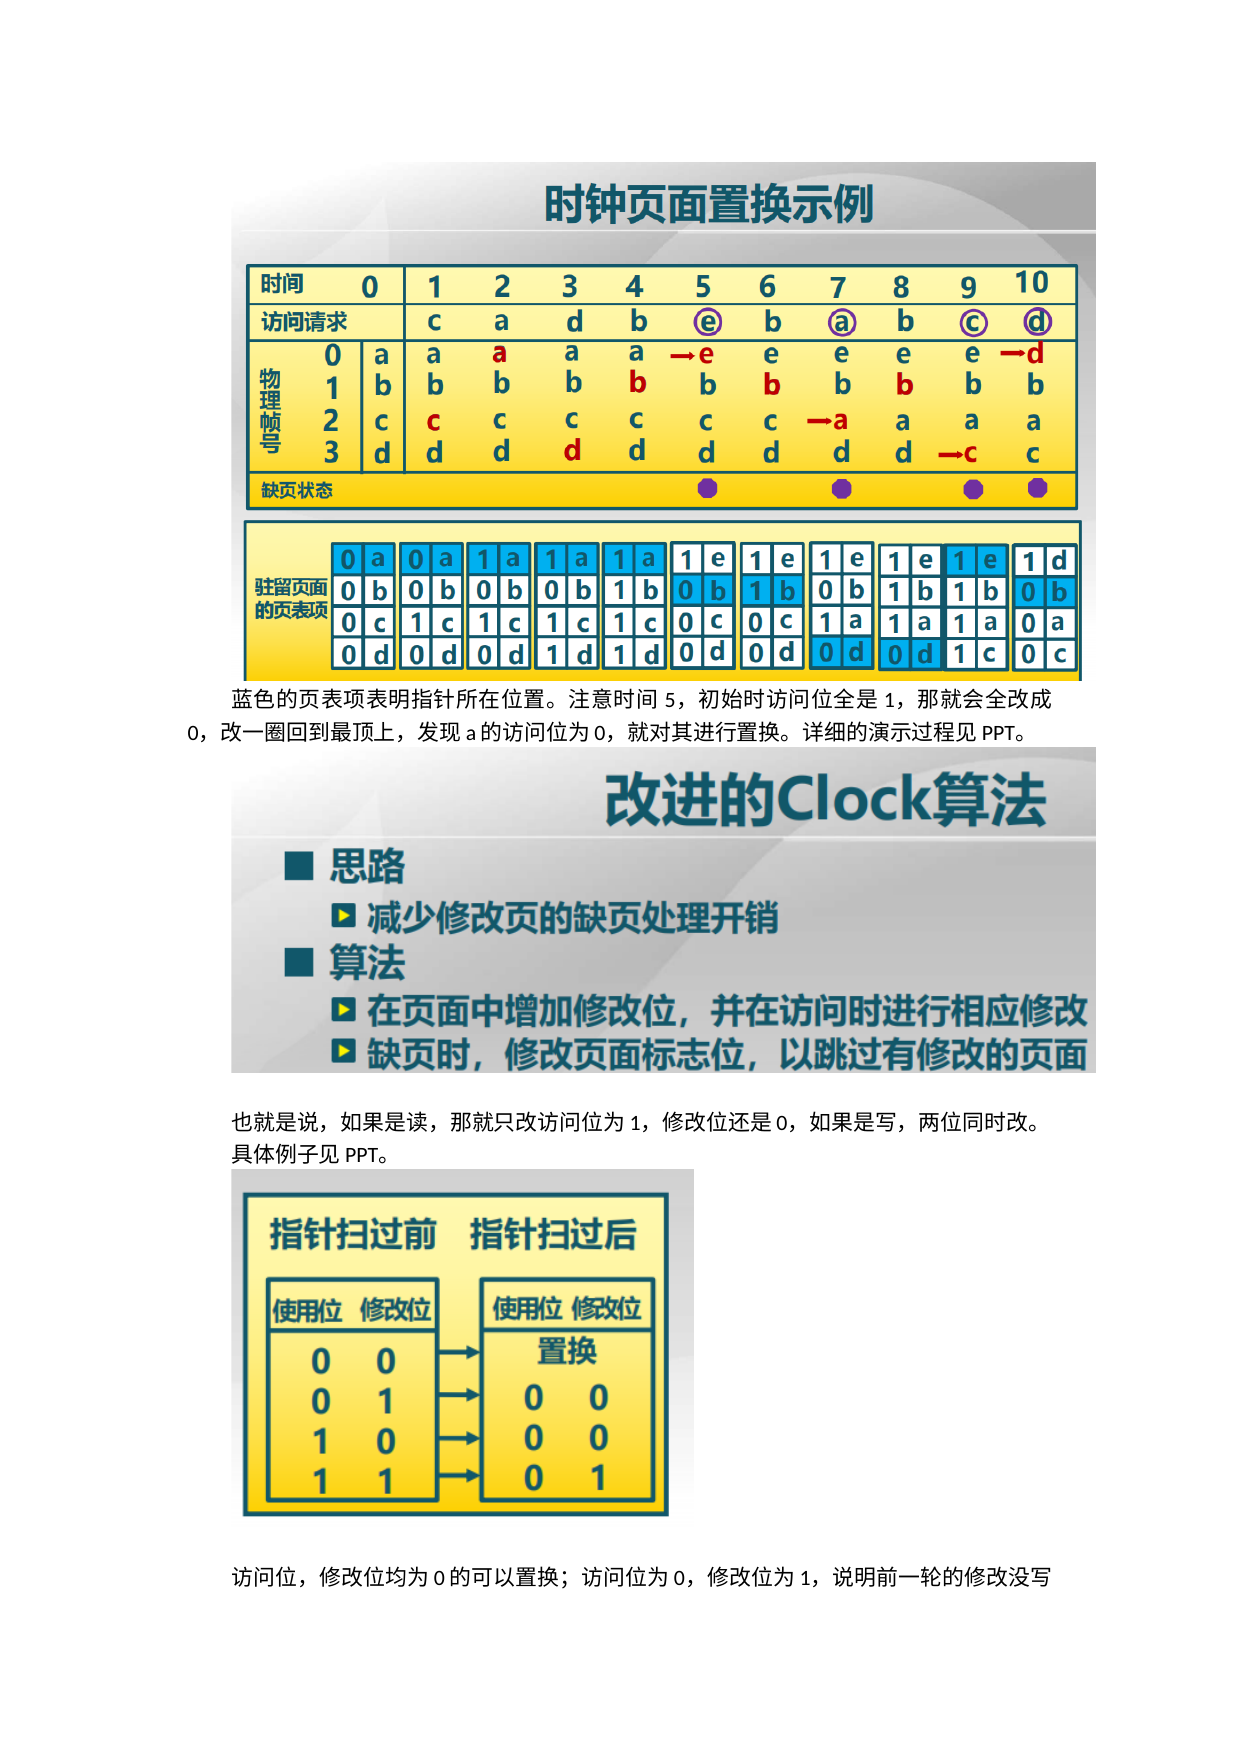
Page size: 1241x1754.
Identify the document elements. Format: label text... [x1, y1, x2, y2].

text 具体例子见PPT。 [187, 1137, 1053, 1169]
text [187, 1559, 1053, 1592]
text 蓝色的页表项表明指针所在位置。注意时间5，初始时访问位全是1，那就会全改成0，改一圈回到最顶上，发现a的访问位为0，就对其进行置换。详细的演示过程见PPT。 [187, 682, 1053, 747]
picture [231, 1169, 694, 1529]
picture [231, 162, 1096, 681]
picture [231, 747, 1096, 1073]
text 也就是说，如果是读，那就只改访问位为1，修改位还是0，如果是写，两位同时改。 [187, 1104, 1053, 1137]
